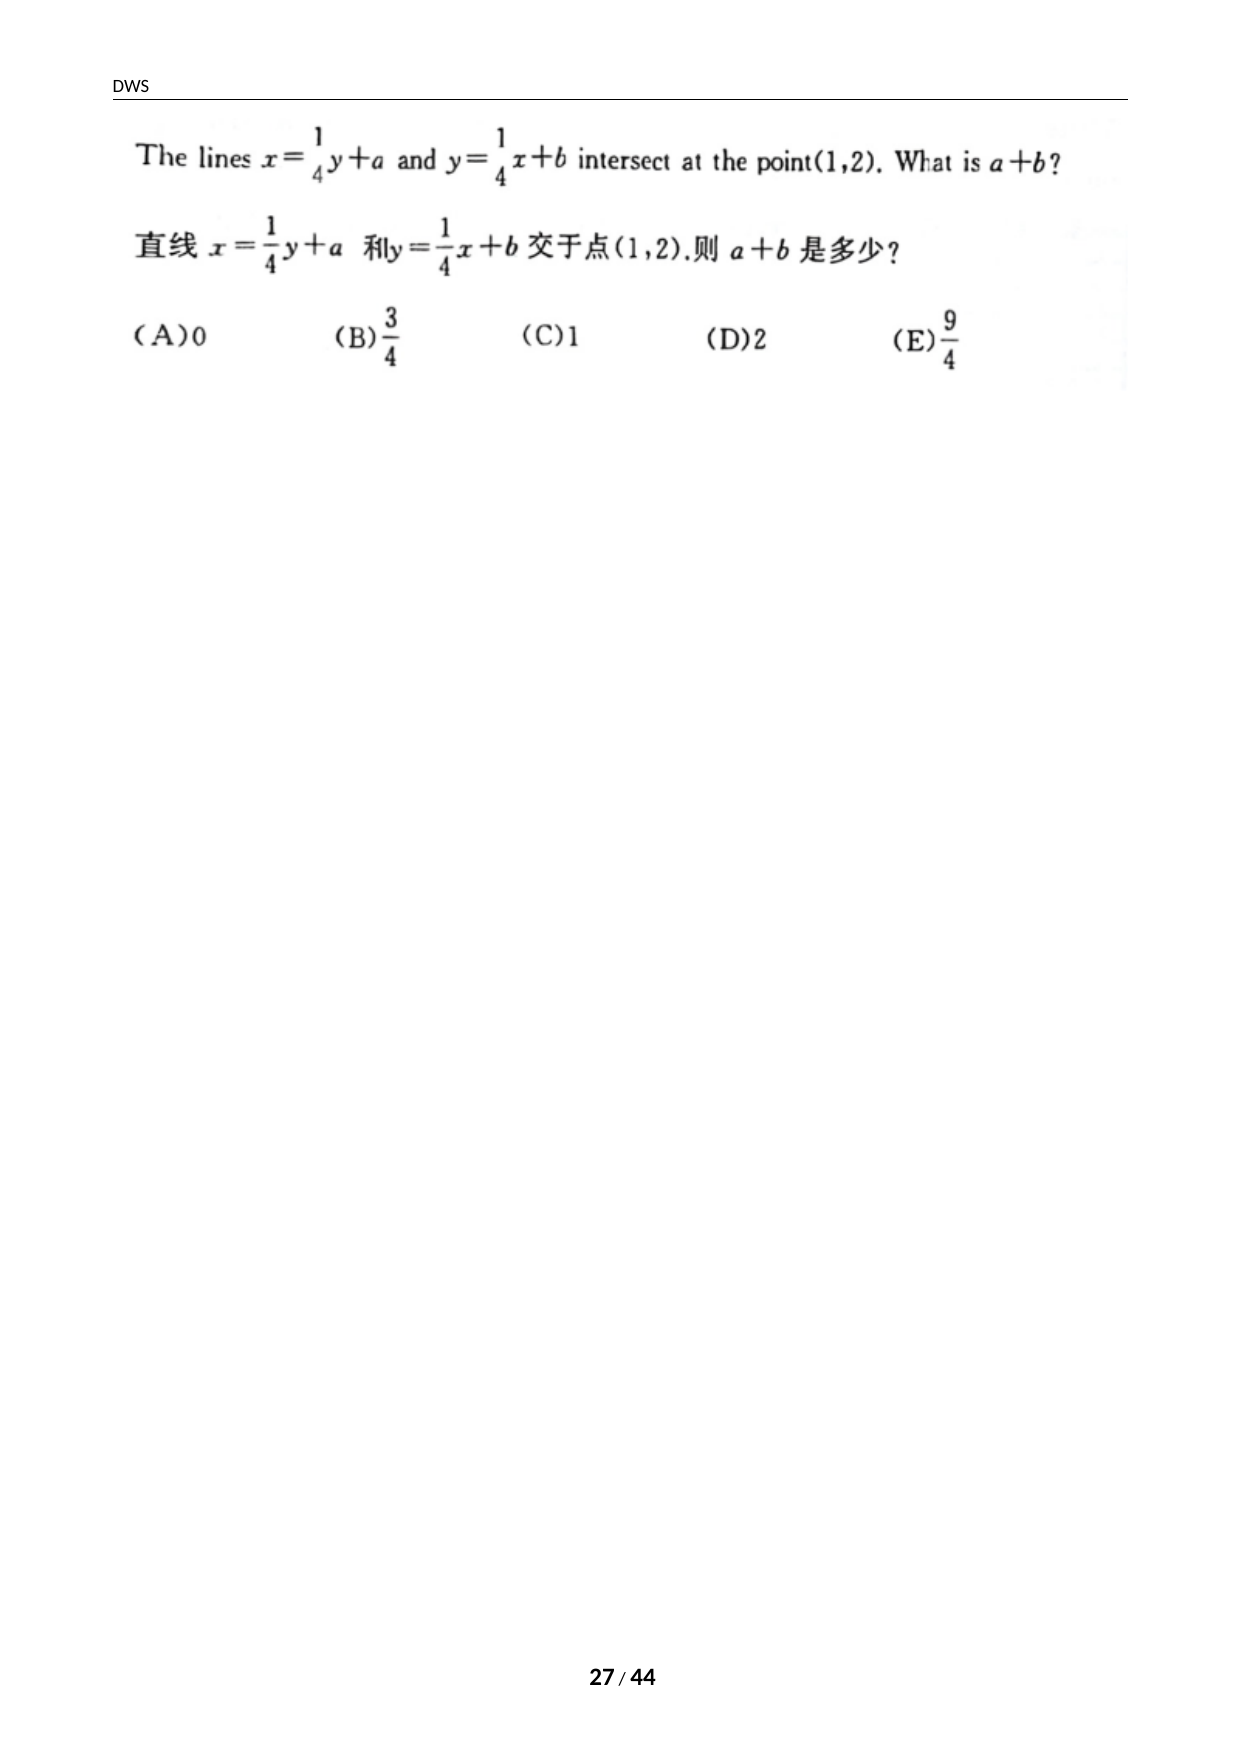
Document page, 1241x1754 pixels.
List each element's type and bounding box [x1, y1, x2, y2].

picture [112, 118, 1128, 391]
